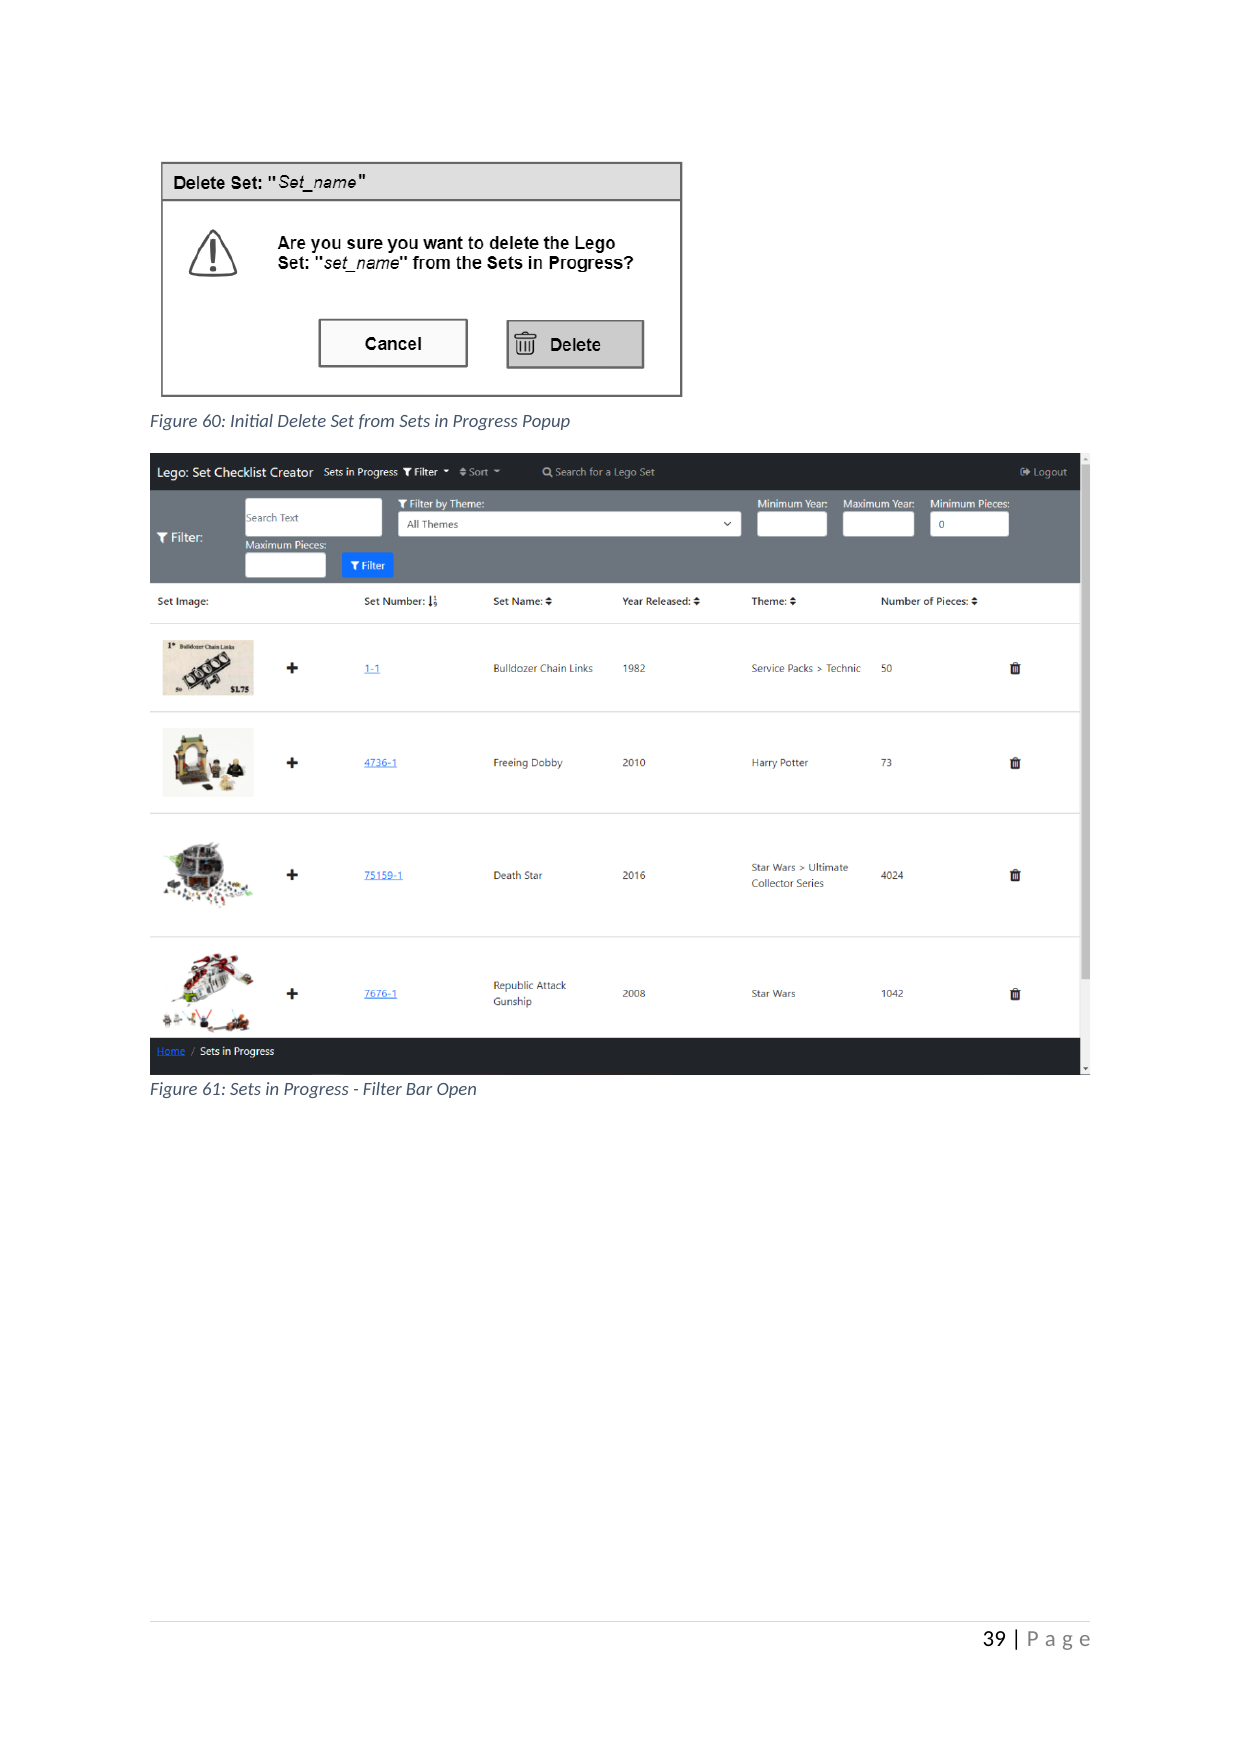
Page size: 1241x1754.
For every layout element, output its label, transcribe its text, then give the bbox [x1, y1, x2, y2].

text Figure 61: Sets in Progress - Filter Bar Open [150, 1077, 1090, 1100]
text Figure 60: Initial Delete Set from Sets in Progress Popup [150, 409, 1090, 432]
picture [150, 150, 694, 407]
picture [150, 453, 1091, 1075]
